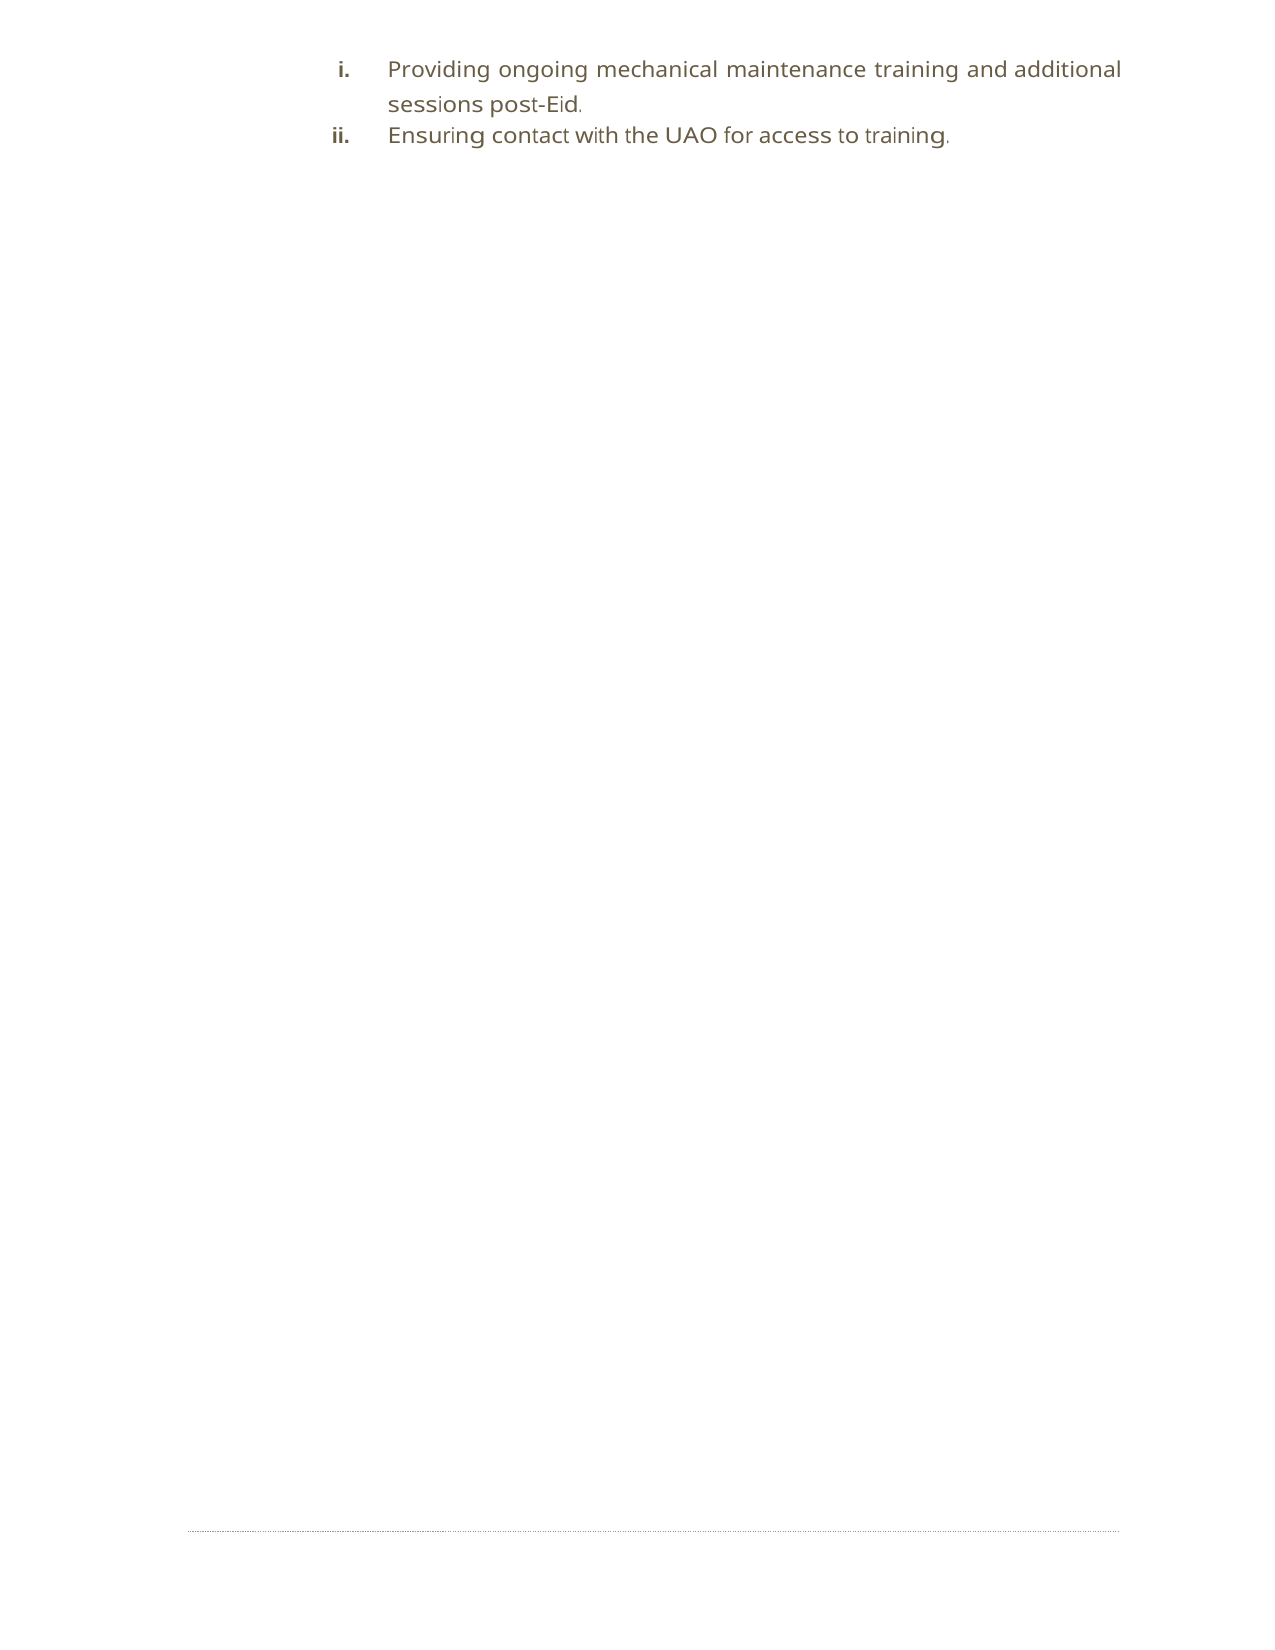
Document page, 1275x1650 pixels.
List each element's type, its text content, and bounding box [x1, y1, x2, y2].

list Providing ongoing mechanical maintenance training and additional sessions post-Eid. [338, 54, 1125, 118]
list Ensuring contact with the UAO for access to training. [332, 123, 1196, 148]
